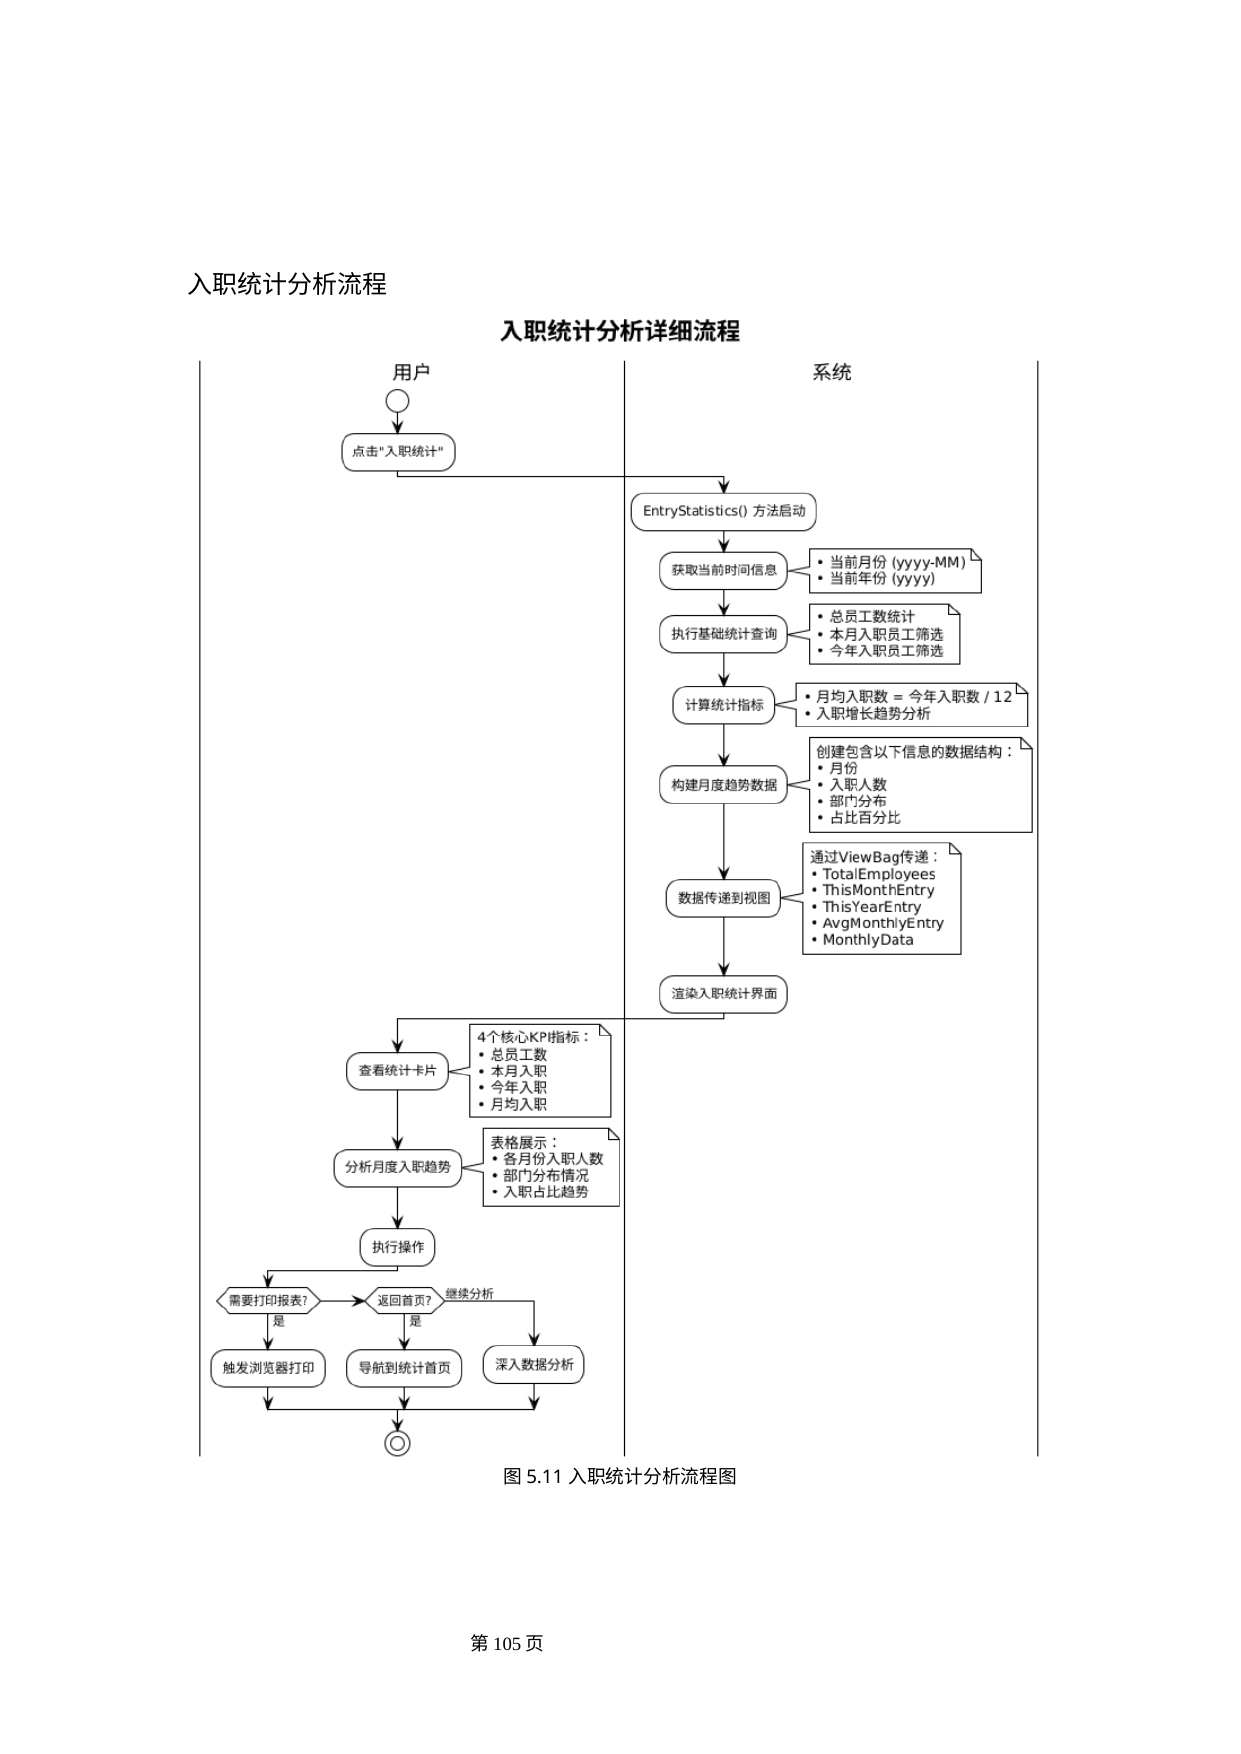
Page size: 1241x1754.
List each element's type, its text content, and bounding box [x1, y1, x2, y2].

list 入职统计分析流程 [187, 264, 1053, 300]
list 图5.11 入职统计分析流程图 [187, 1462, 1053, 1488]
picture [187, 300, 1053, 1462]
